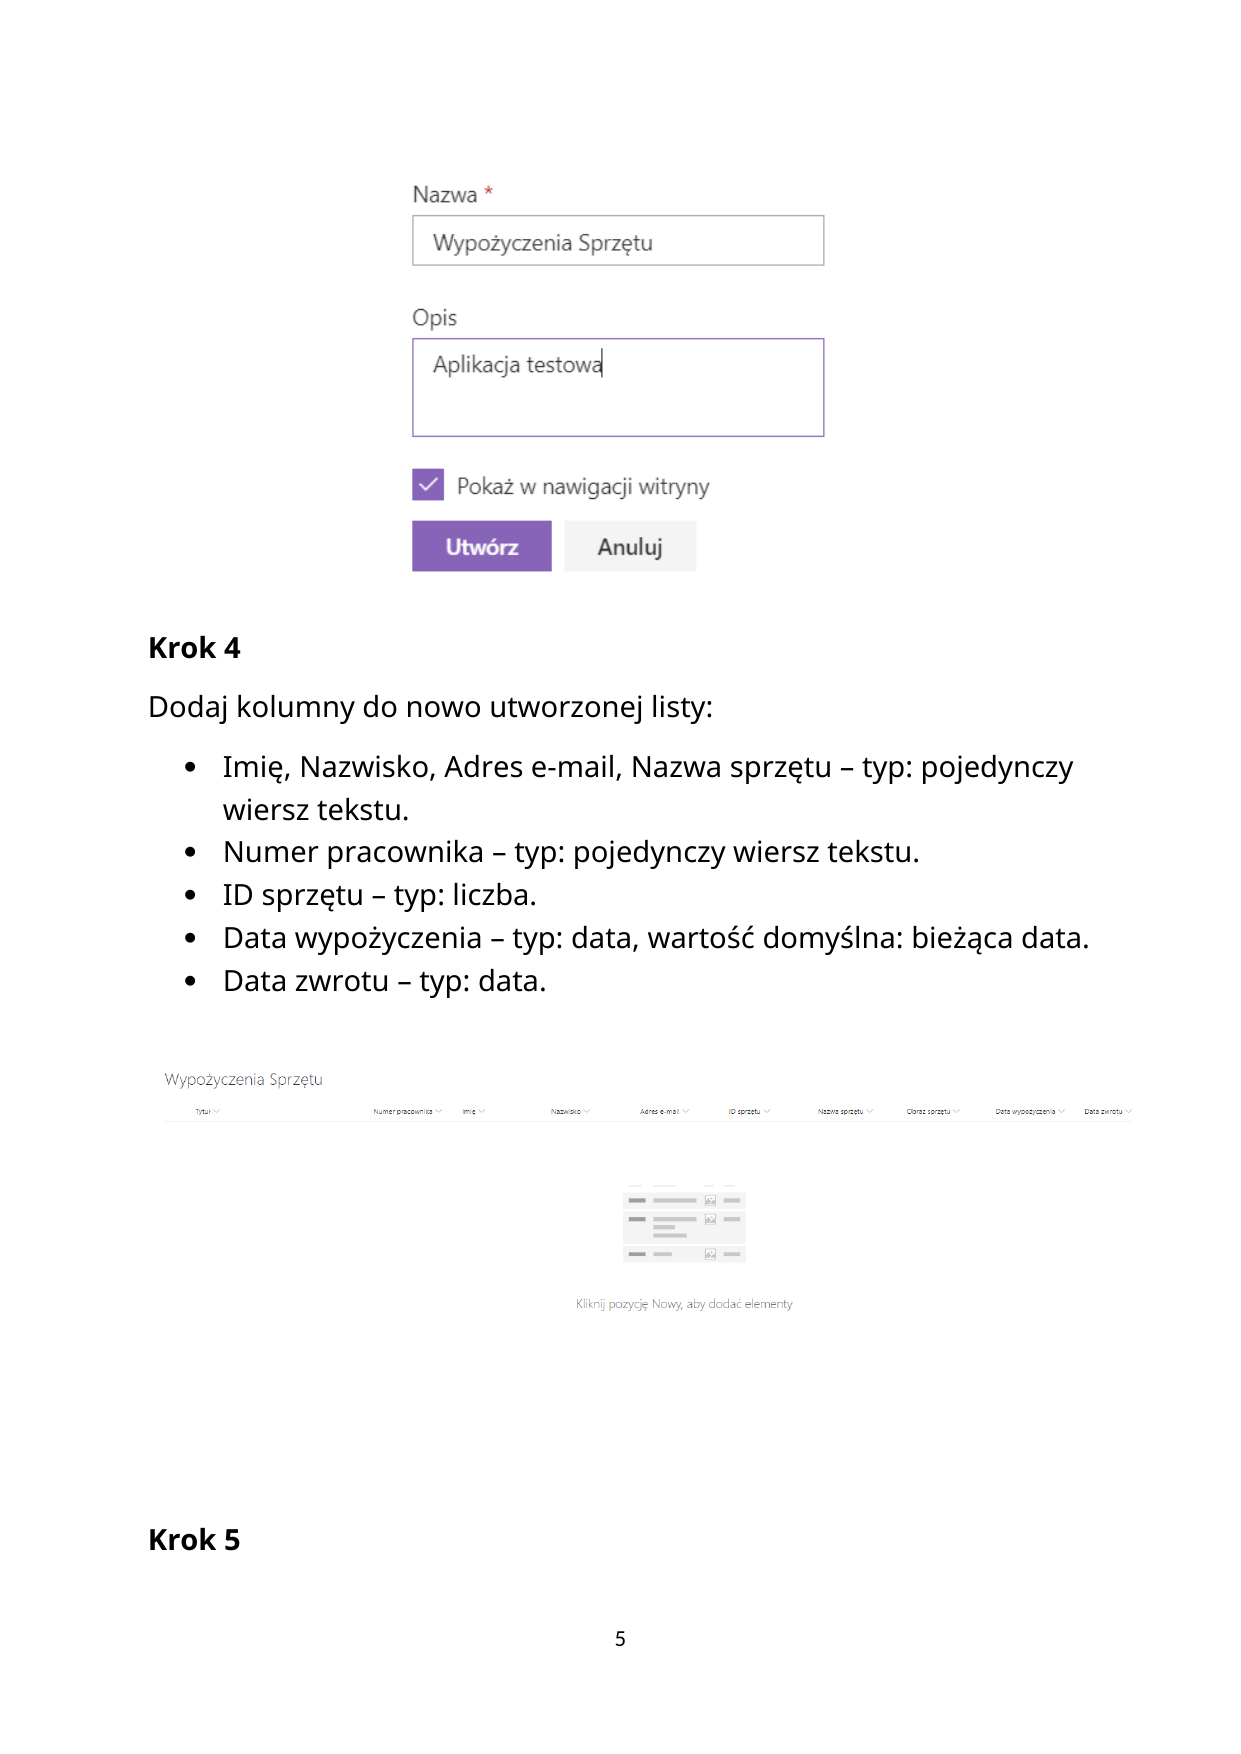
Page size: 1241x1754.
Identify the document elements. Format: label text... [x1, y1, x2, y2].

text Krok 5 [148, 1519, 1093, 1559]
list ID sprzętu – typ: liczba. [185, 874, 1093, 914]
picture [147, 1062, 1133, 1323]
text Krok 4 [148, 627, 1093, 667]
picture [388, 147, 852, 609]
list Data zwrotu – typ: data. [185, 960, 1093, 1000]
text Dodaj kolumny do nowo utworzonej listy: [148, 686, 1093, 726]
list Numer pracownika – typ: pojedynczy wiersz tekstu. [185, 832, 1093, 871]
list Imię, Nazwisko, Adres e-mail, Nazwa sprzętu – typ: pojedynczy wiersz tekstu. [185, 746, 1093, 828]
list Data wypożyczenia – typ: data, wartość domyślna: bieżąca data. [185, 917, 1093, 957]
